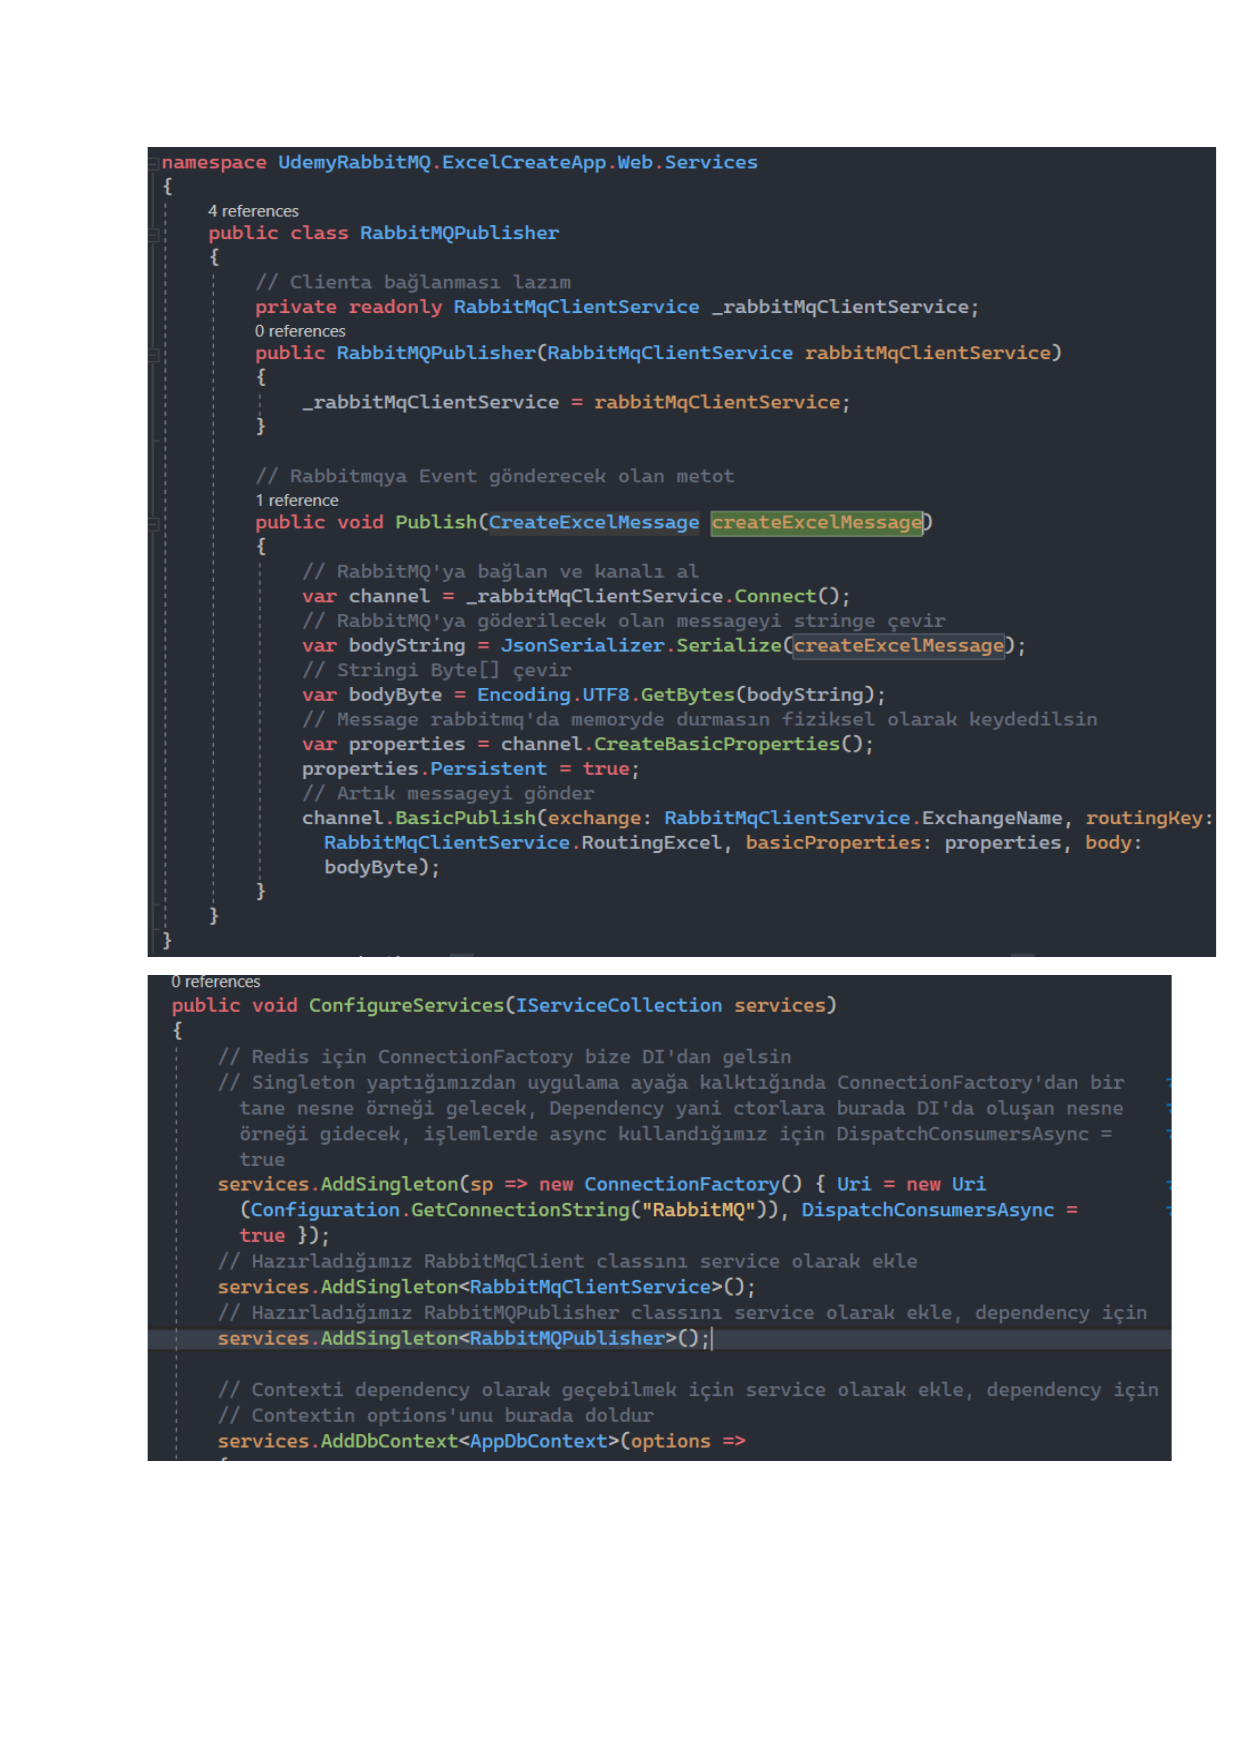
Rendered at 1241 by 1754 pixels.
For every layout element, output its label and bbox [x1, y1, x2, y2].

picture [147, 147, 1217, 957]
picture [147, 975, 1172, 1461]
